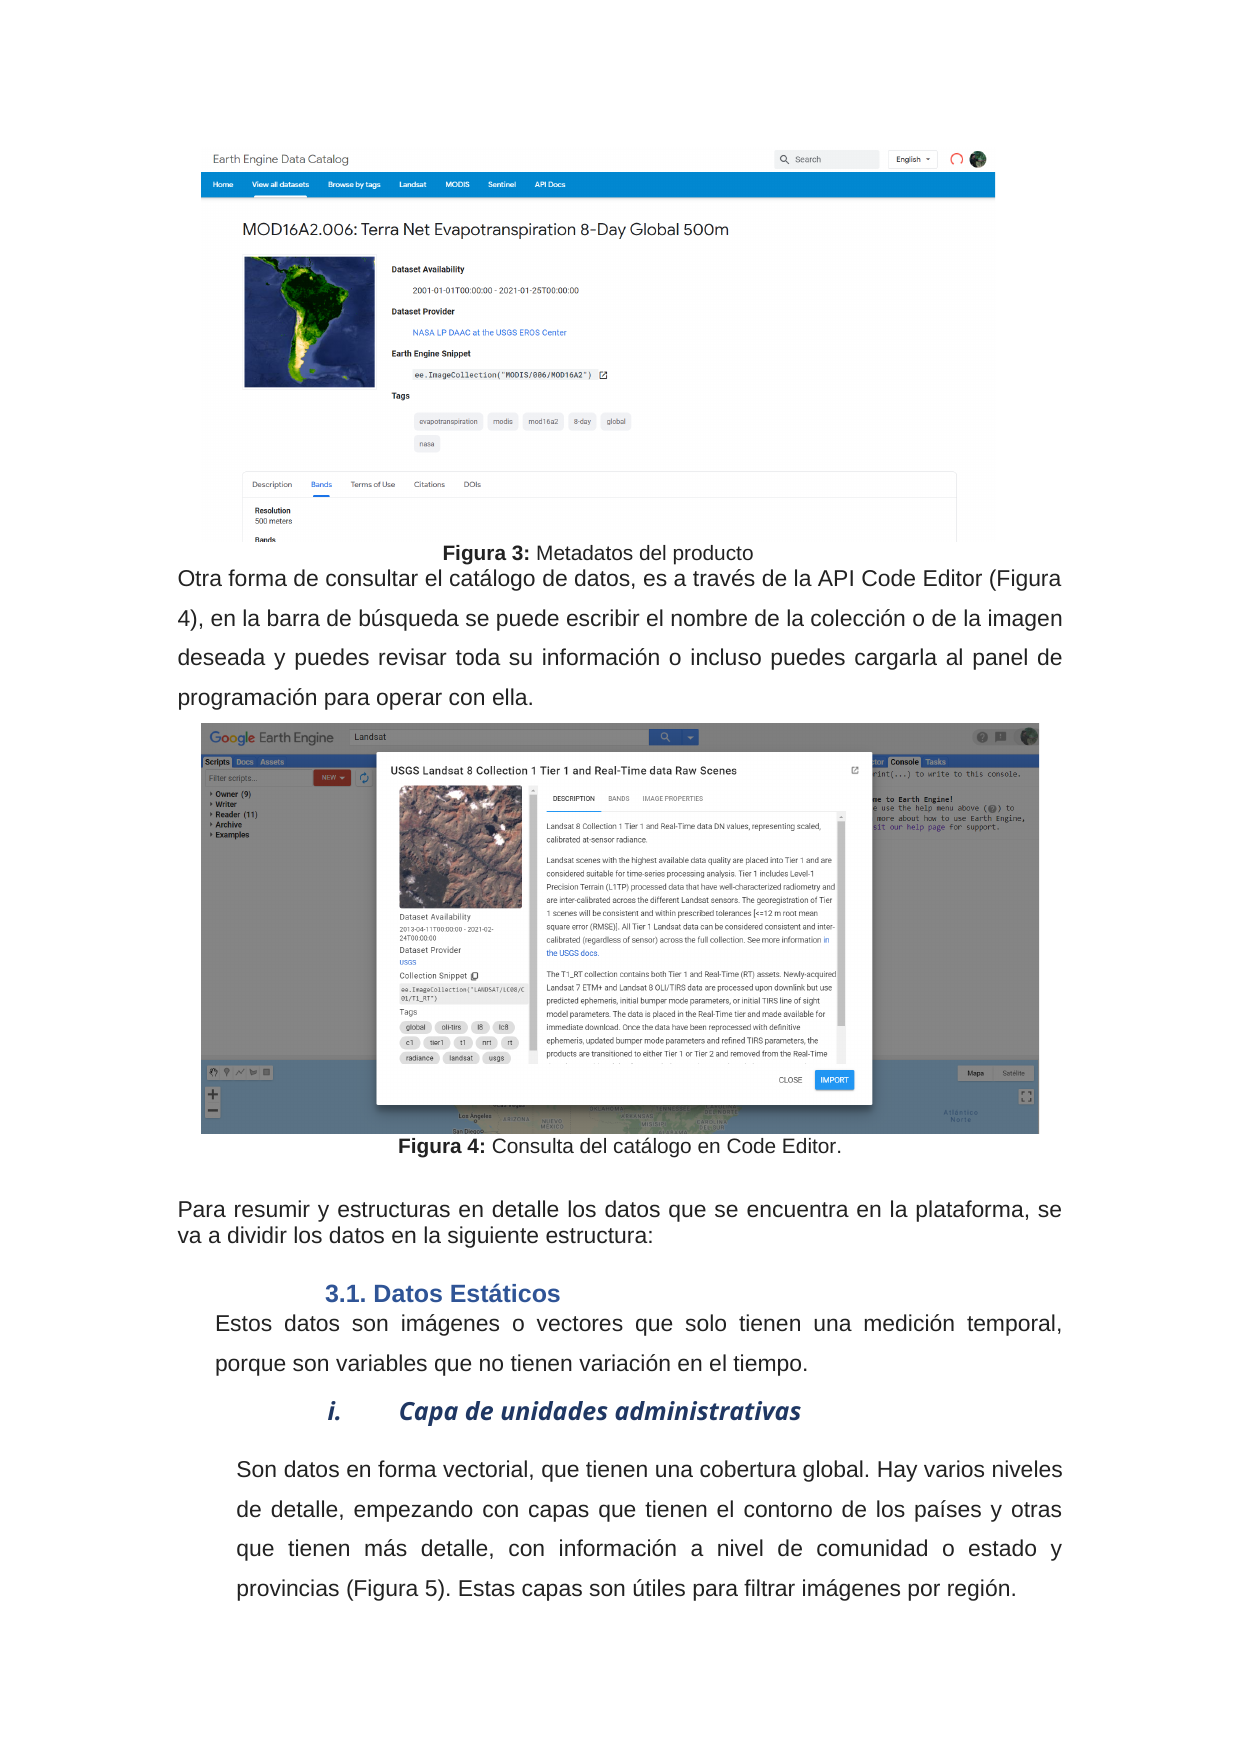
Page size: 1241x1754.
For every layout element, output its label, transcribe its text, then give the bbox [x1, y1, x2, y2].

text Figura 3: Metadatos del producto [133, 541, 1063, 565]
subtitle 3.1. Datos Estáticos [252, 1279, 1063, 1308]
text Figura 4: Consulta del catálogo en Code Editor. [177, 1134, 1063, 1158]
text Otra forma de consultar el catálogo de datos, es a través de la API Code Editor (Figura 4), en la barra de búsqueda se puede escribir el nombre de la colección o de la imagen deseada y puedes revisar toda su información o incluso puedes cargarla al panel de programación para operar con ella. [177, 565, 1063, 710]
text Son datos en forma vectorial, que tienen una cobertura global. Hay varios niveles de detalle, empezando con capas que tienen el contorno de los países y otras que tienen más detalle, con información a nivel de comunidad o estado y provincias (Figura 5). Estas capas son útiles para filtrar imágenes por región. [236, 1456, 1063, 1601]
subtitle Capa de unidades administrativas [327, 1393, 1063, 1427]
text Para resumir y estructuras en detalle los datos que se encuentra en la plataforma, se va a dividir los datos en la siguiente estructura: [177, 1196, 1063, 1249]
list Estos datos son imágenes o vectores que solo tienen una medición temporal, porque son variables que no tienen variación en el tiempo. [215, 1310, 1063, 1376]
picture [201, 147, 996, 542]
picture [201, 723, 1040, 1134]
